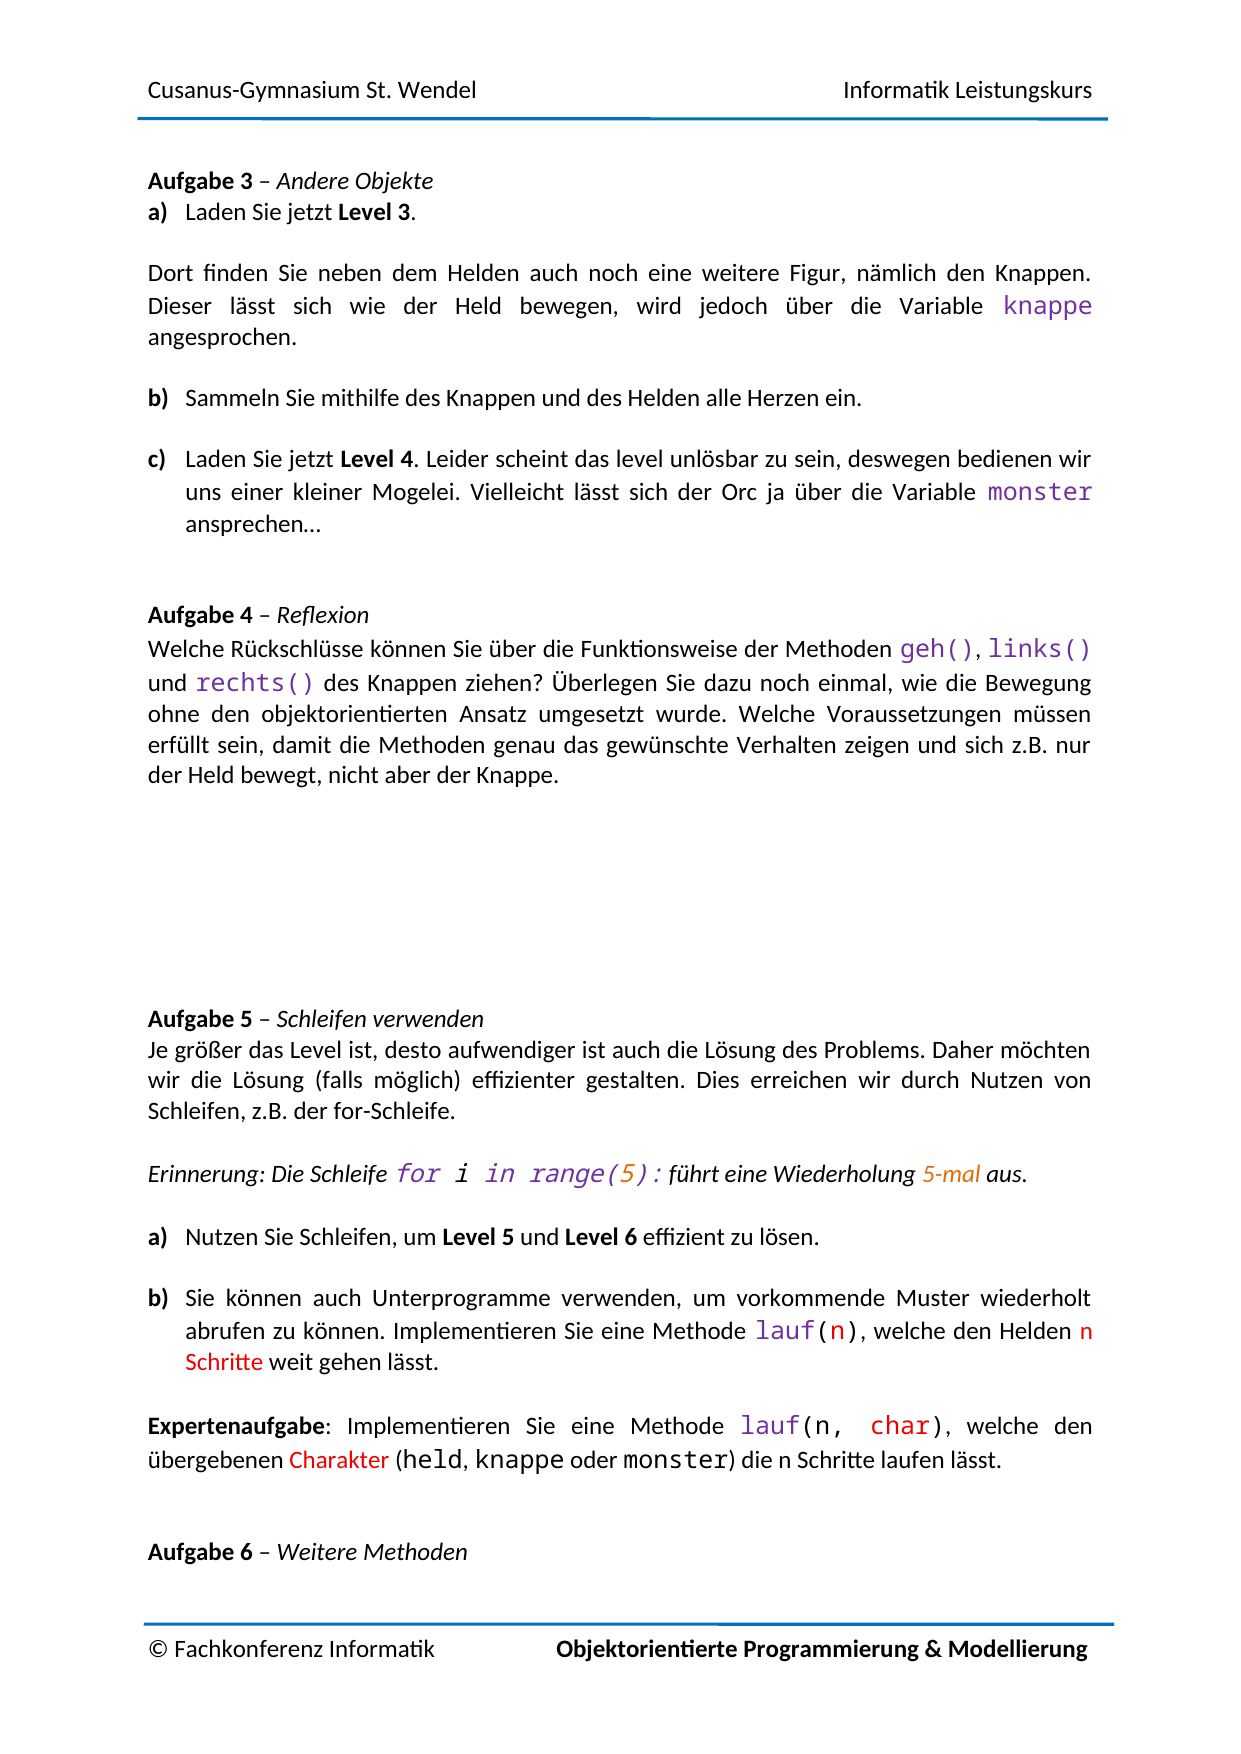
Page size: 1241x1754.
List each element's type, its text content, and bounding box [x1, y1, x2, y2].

text Aufgabe 5 – Schleifen verwenden [148, 1003, 1093, 1034]
list Laden Sie jetzt Level 4. Leider scheint das level unlösbar zu sein, deswegen bedienen wir uns einer kleiner Mogelei. Vielleicht lässt sich der Orc ja über die Variable monster ansprechen… [148, 443, 1093, 539]
list Sammeln Sie mithilfe des Knappen und des Helden alle Herzen ein. [148, 382, 1093, 413]
list Sie können auch Unterprogramme verwenden, um vorkommende Muster wiederholt abrufen zu können. Implementieren Sie eine Methode lauf(n), welche den Helden n Schritte weit gehen lässt. [148, 1282, 1093, 1377]
text Expertenaufgabe: Implementieren Sie eine Methode lauf(n, char), welche den übergebenen Charakter (held, knappe oder monster) die n Schritte laufen lässt. [148, 1407, 1093, 1476]
text Erinnerung: Die Schleife for i in range(5): führt eine Wiederholung 5-mal aus. [148, 1156, 1093, 1190]
list Laden Sie jetzt Level 3. [148, 196, 1093, 226]
text Aufgabe 6 – Weitere Methoden [148, 1537, 1093, 1567]
list Dort finden Sie neben dem Helden auch noch eine weitere Figur, nämlich den Knappen. Dieser lässt sich wie der Held bewegen, wird jedoch über die Variable knappe angesprochen. [148, 257, 1093, 352]
text Aufgabe 4 – Reflexion [148, 600, 1093, 630]
list Nutzen Sie Schleifen, um Level 5 und Level 6 effizient zu lösen. [148, 1221, 1093, 1251]
text Aufgabe 3 – Andere Objekte [148, 165, 1093, 196]
text Je größer das Level ist, desto aufwendiger ist auch die Lösung des Problems. Daher möchten wir die Lösung (falls möglich) effizienter gestalten. Dies erreichen wir durch Nutzen von Schleifen, z.B. der for-Schleife. [148, 1034, 1093, 1126]
text Welche Rückschlüsse können Sie über die Funktionsweise der Methoden geh(), links() und rechts() des Knappen ziehen? Überlegen Sie dazu noch einmal, wie die Bewegung ohne den objektorientierten Ansatz umgesetzt wurde. Welche Voraussetzungen müssen erfüllt sein, damit die Methoden genau das gewünschte Verhalten zeigen und sich z.B. nur der Held bewegt, nicht aber der Knappe. [148, 630, 1093, 790]
